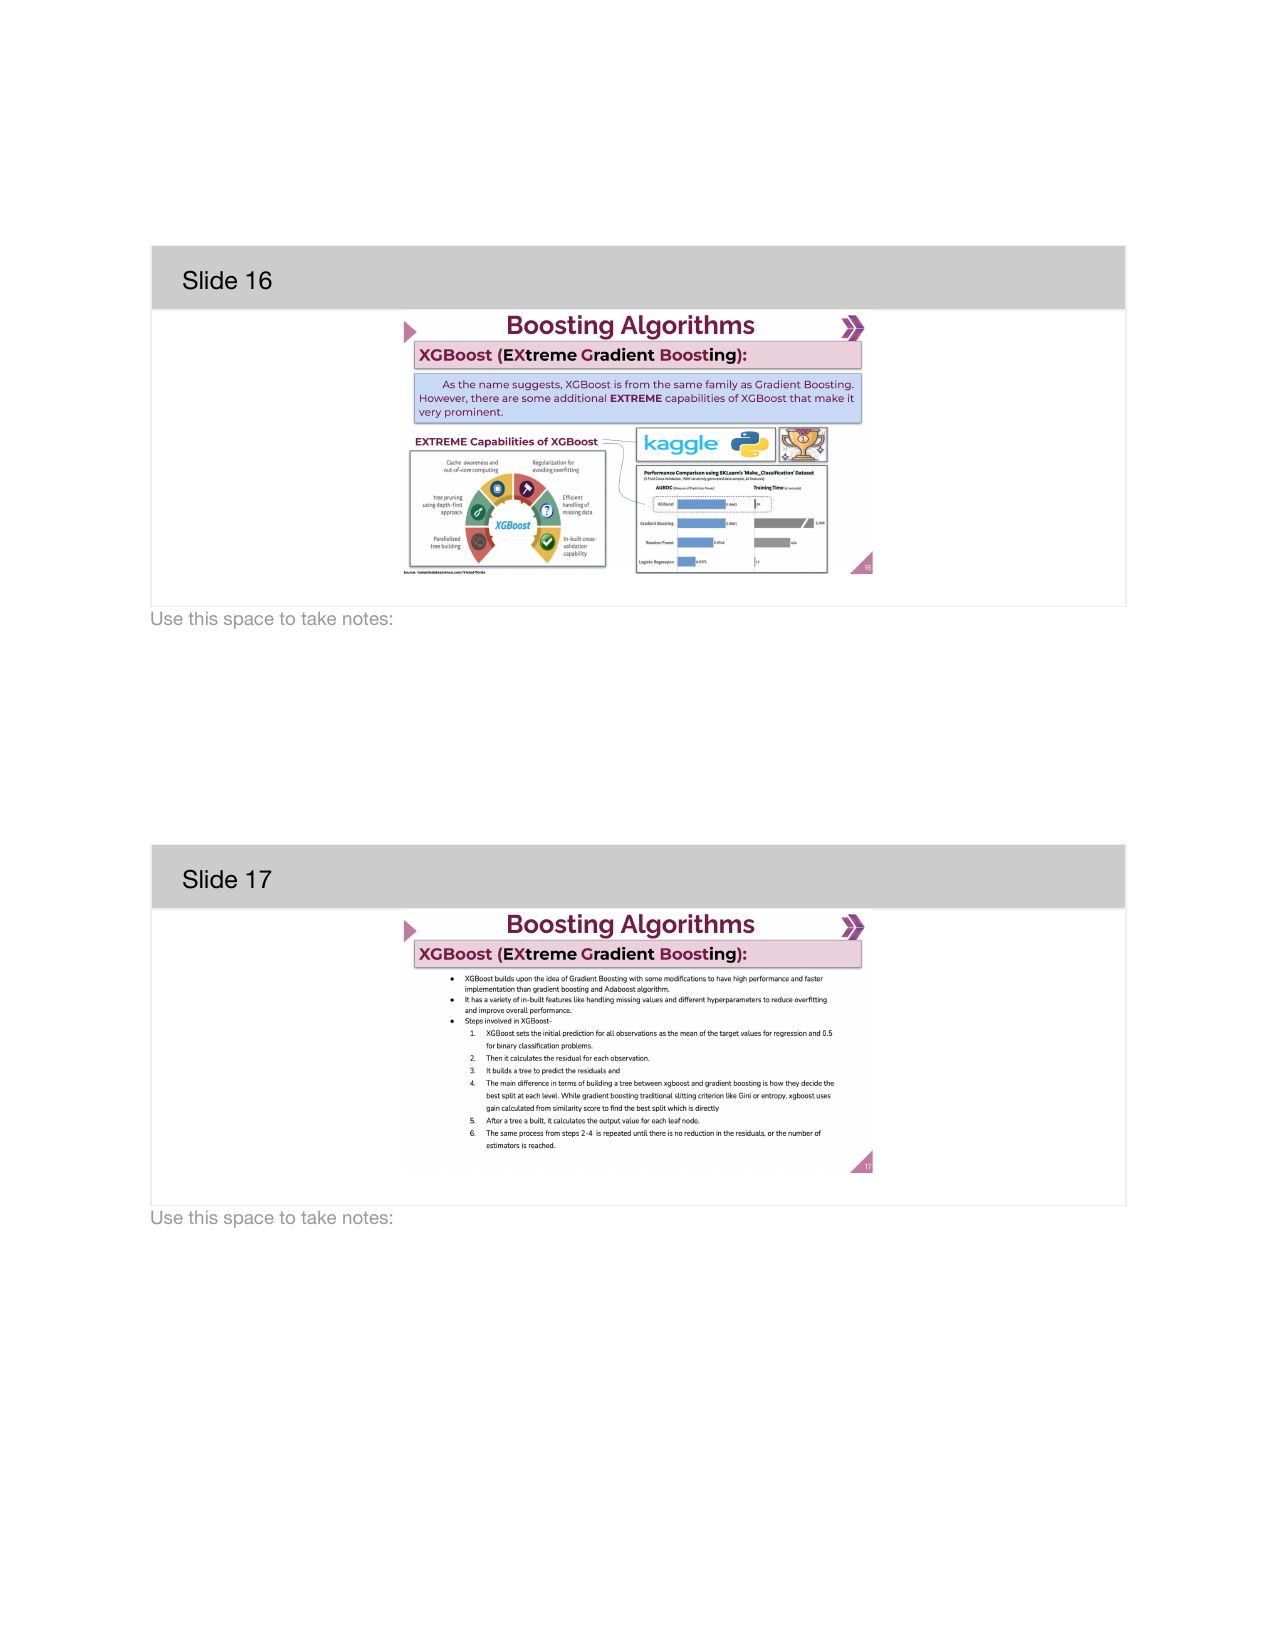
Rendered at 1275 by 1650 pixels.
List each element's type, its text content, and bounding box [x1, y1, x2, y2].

text Use this space to take notes: [150, 607, 1125, 631]
picture [403, 909, 873, 1173]
table_cell [152, 910, 1125, 1204]
table_header Slide 16 [152, 246, 1125, 309]
text Use this space to take notes: [150, 1206, 1125, 1230]
table_cell [152, 311, 1125, 606]
table_header Slide 17 [152, 845, 1125, 908]
picture [403, 310, 873, 574]
